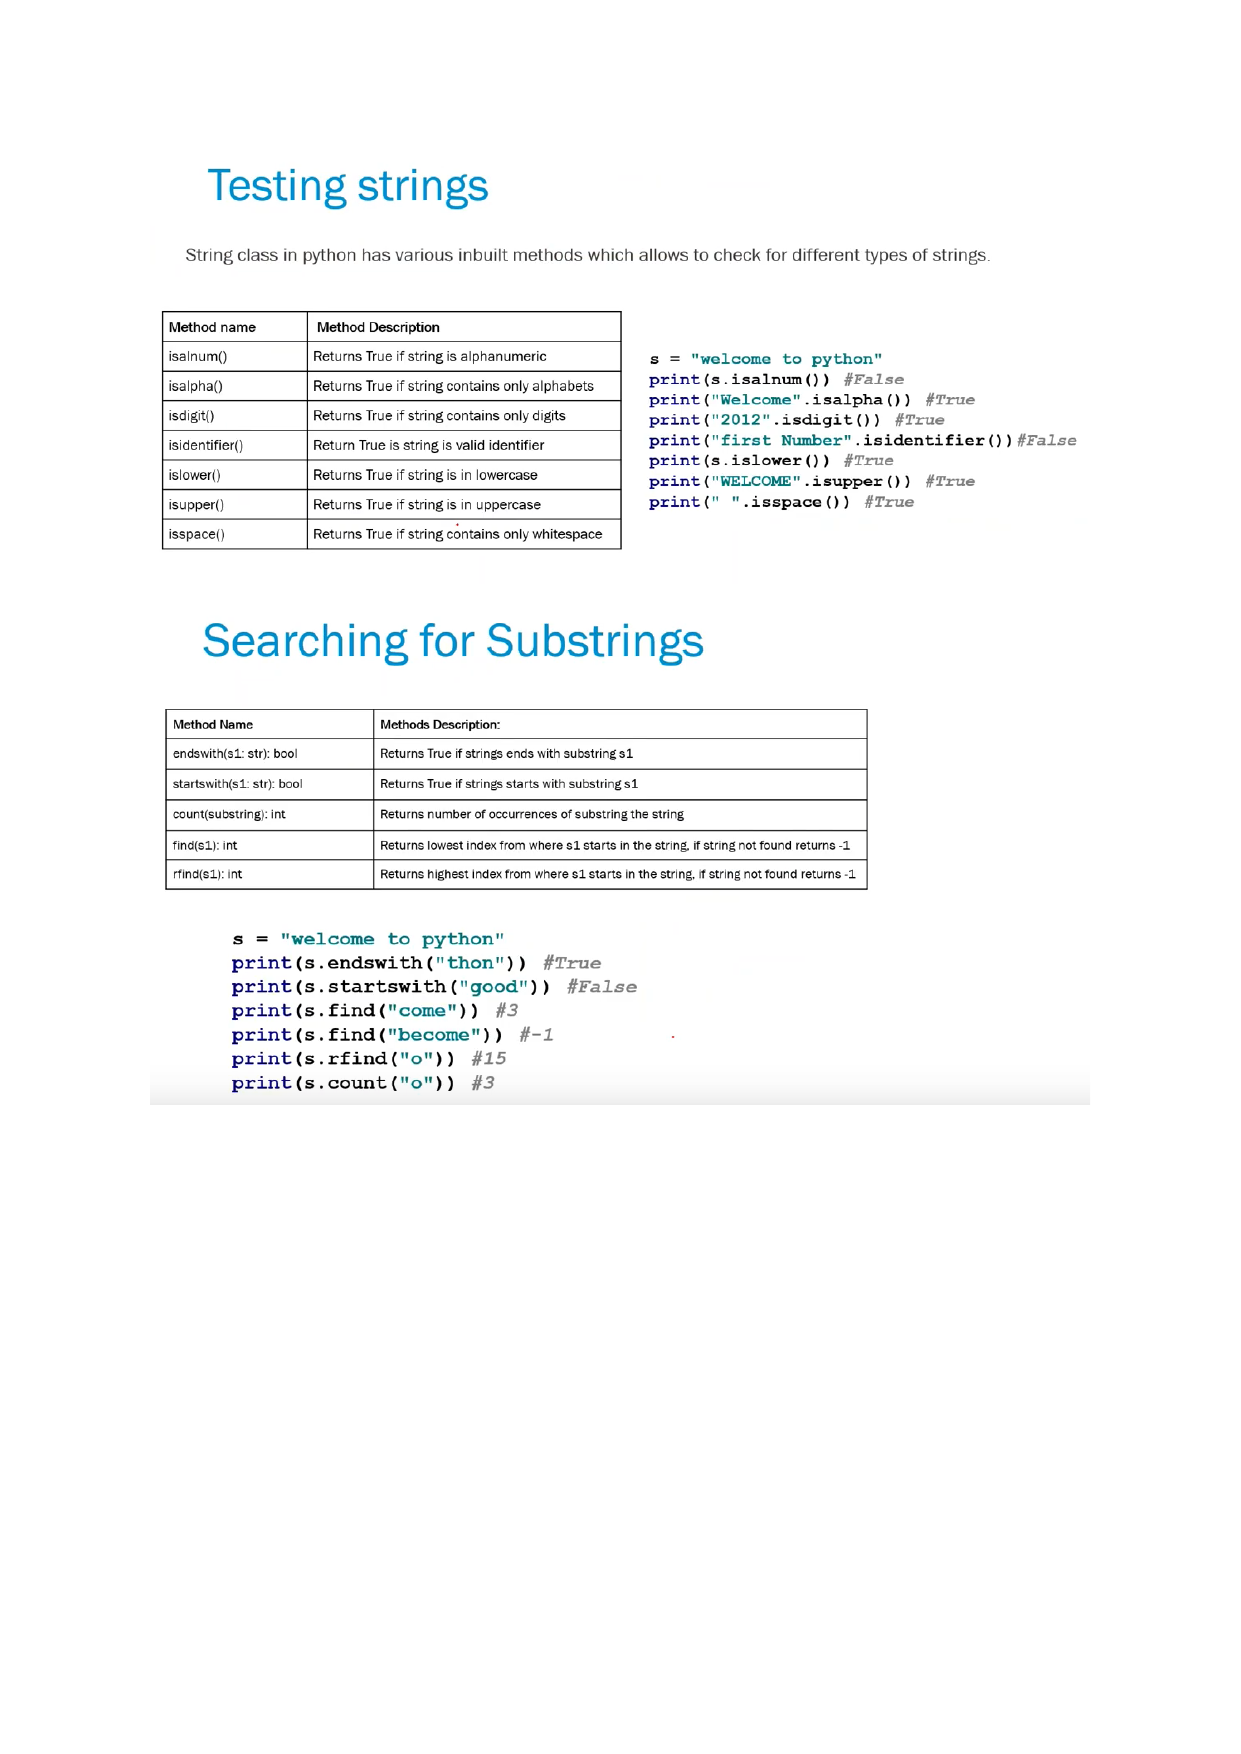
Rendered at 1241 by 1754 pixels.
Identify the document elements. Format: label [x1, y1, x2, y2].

picture [150, 150, 1091, 584]
picture [150, 602, 1091, 1105]
